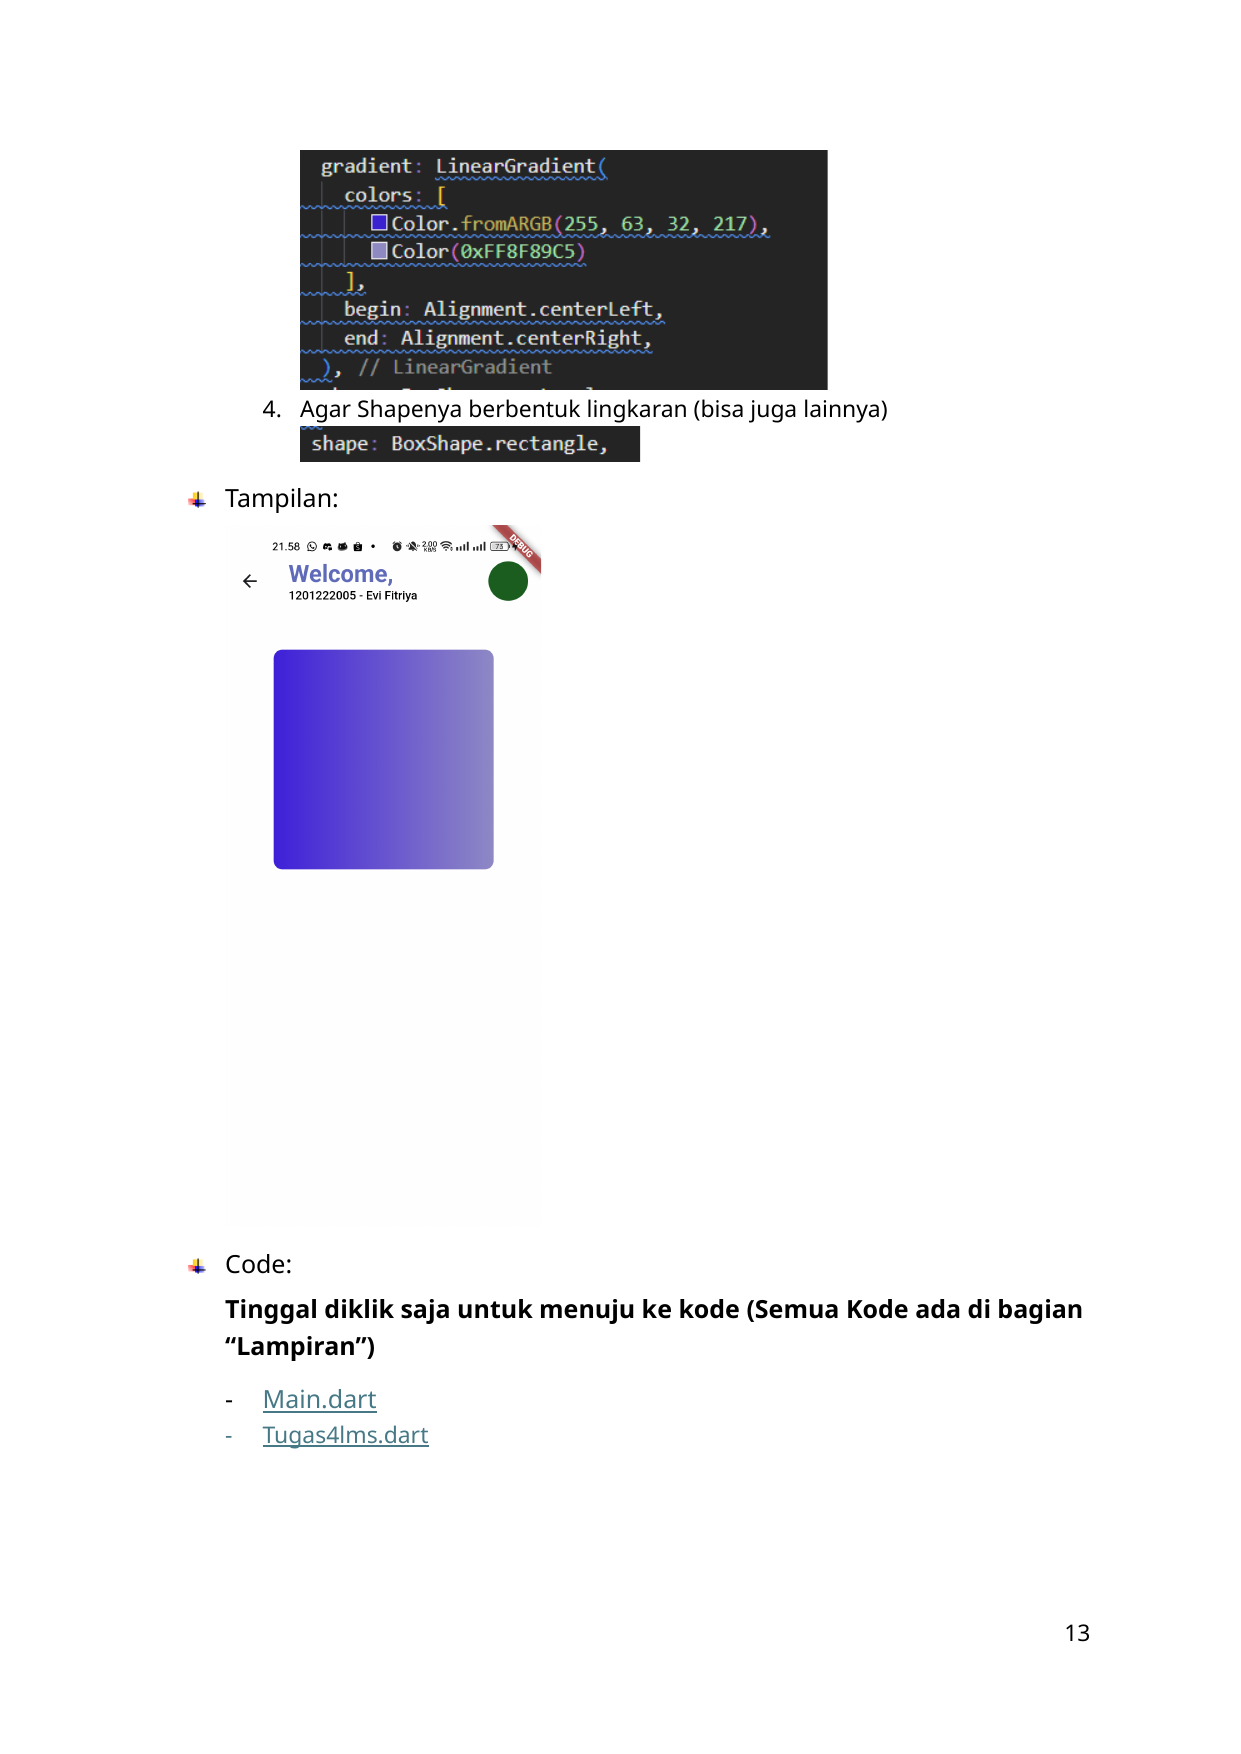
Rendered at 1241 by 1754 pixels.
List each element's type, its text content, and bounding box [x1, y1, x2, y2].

list Agar Shapenya berbentuk lingkaran (bisa juga lainnya) [262, 392, 1090, 424]
subtitle Tampilan: [187, 480, 1090, 514]
picture [188, 490, 206, 508]
subtitle Code: [187, 1247, 1090, 1281]
picture [188, 1257, 206, 1274]
list Main.dart [225, 1382, 1090, 1416]
picture [300, 426, 640, 462]
picture [225, 525, 542, 1228]
list Tugas4lms.dart [225, 1419, 1090, 1450]
picture [300, 150, 828, 390]
text Tinggal diklik saja untuk menuju ke kode (Semua Kode ada di bagian “Lampiran”) [225, 1292, 1090, 1363]
